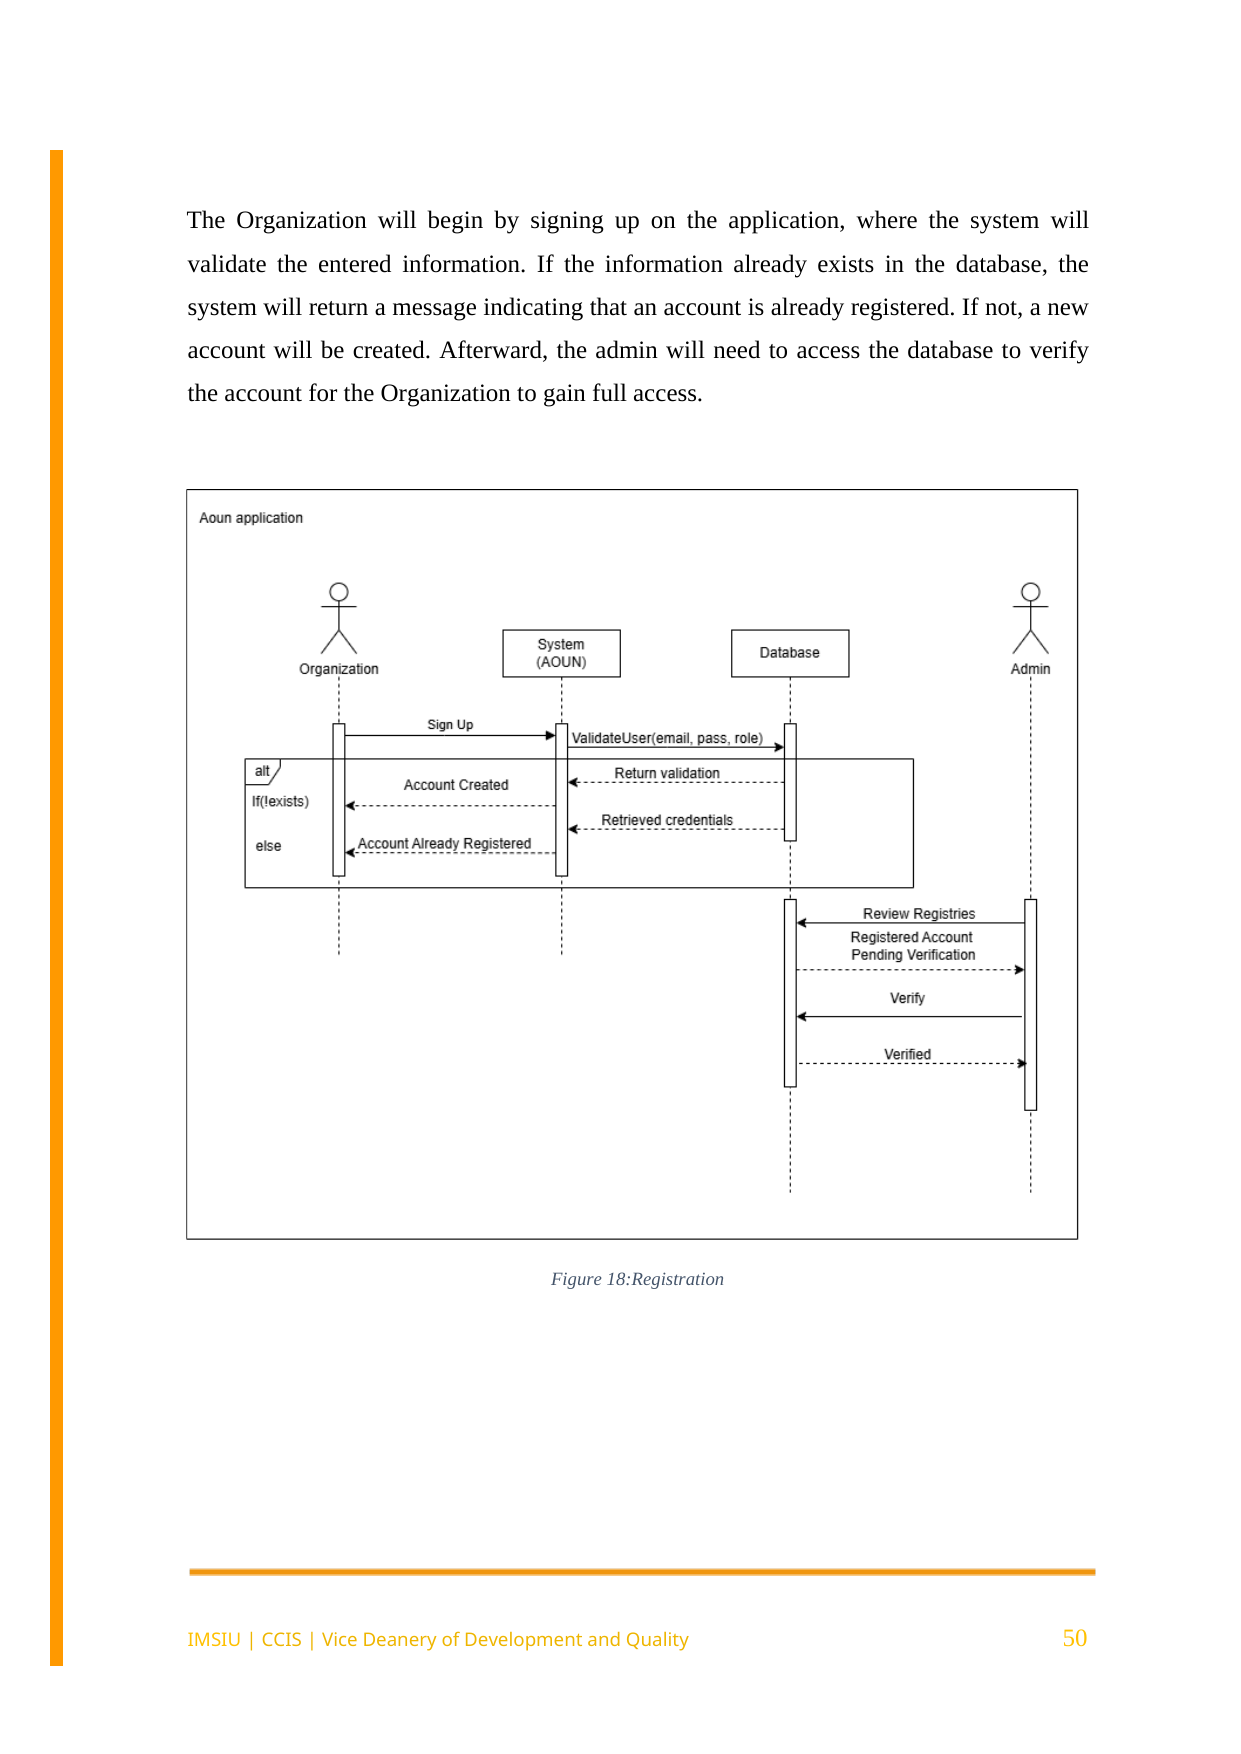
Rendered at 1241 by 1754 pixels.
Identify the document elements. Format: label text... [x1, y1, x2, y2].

picture [186, 489, 1089, 1241]
text The Organization will begin by signing up on the application, where the system will validate the entered information. If the information already exists in the database, the system will return a message indicating that an account is already registered. If not, a new account will be created. Afterward, the admin will need to access the database to verify the account for the Organization to gain full access. [186, 206, 1090, 407]
picture [187, 1567, 1100, 1576]
